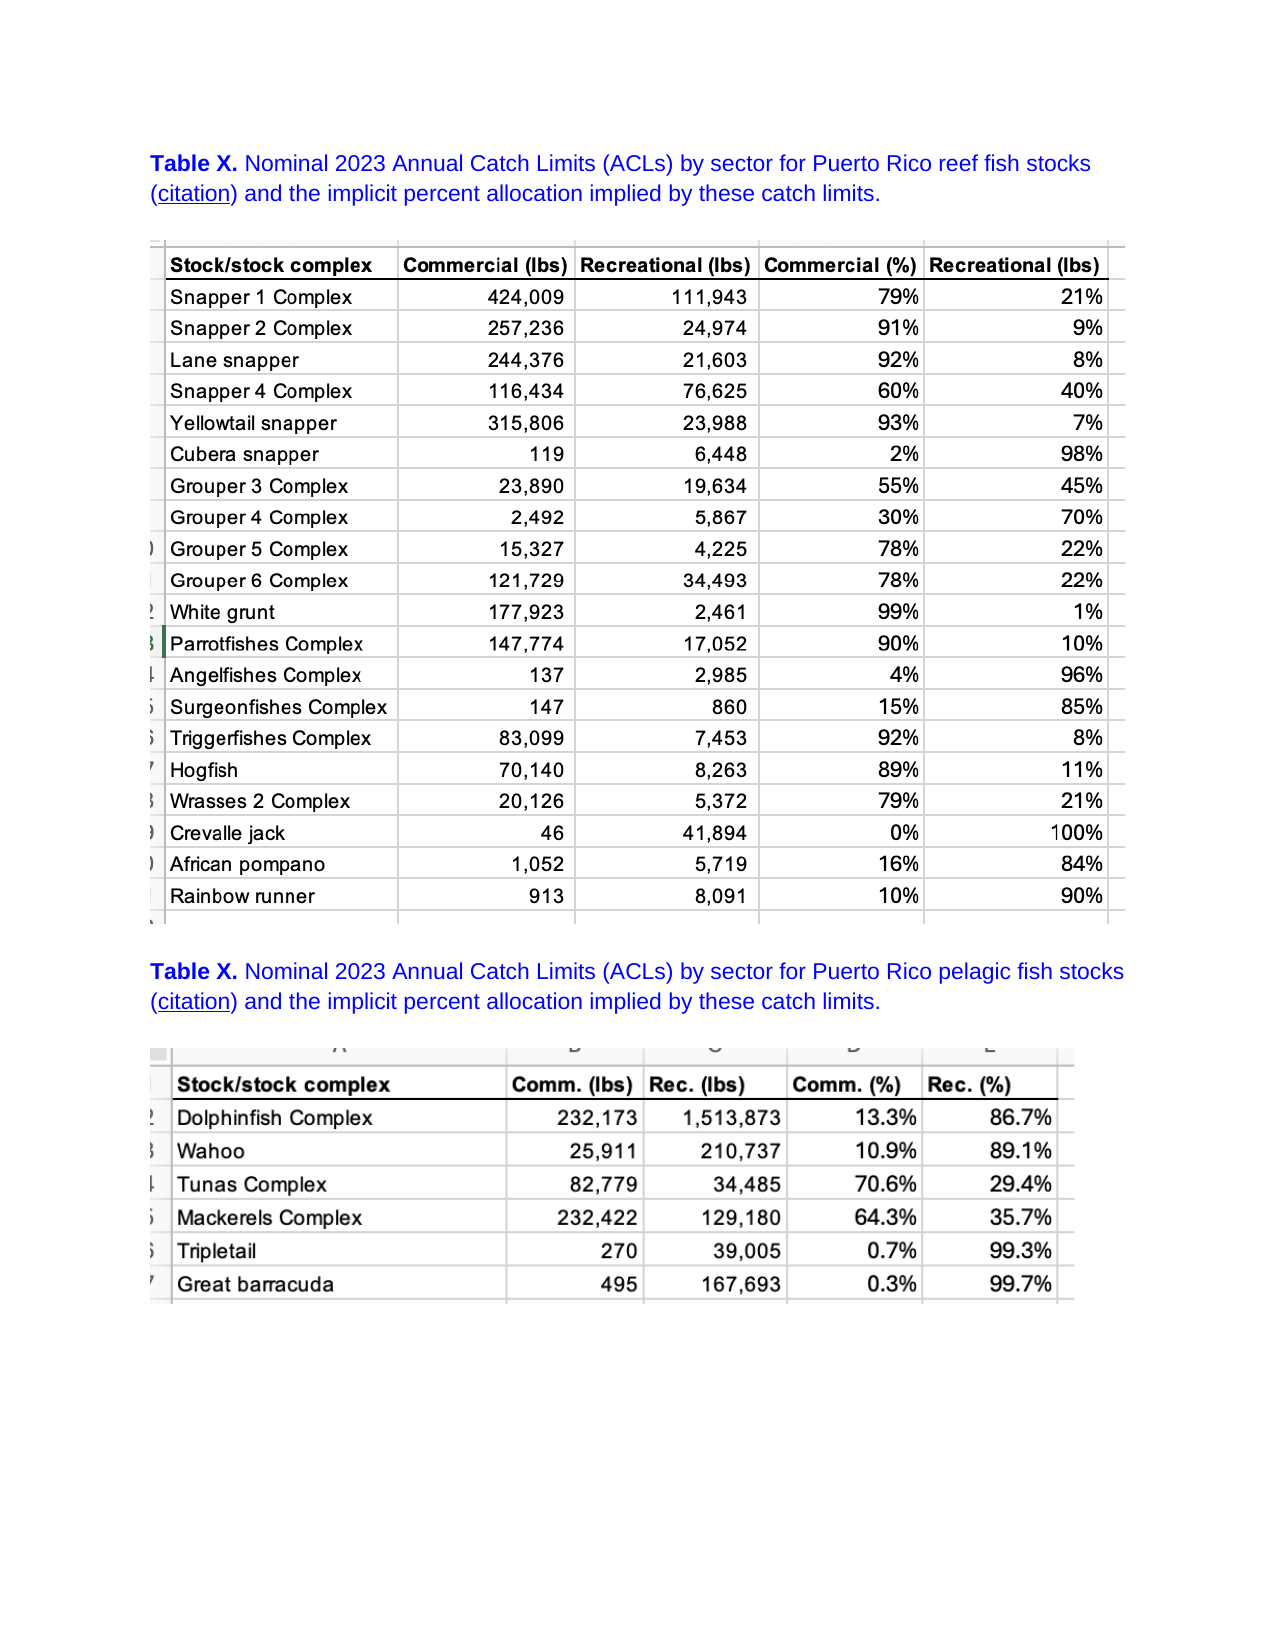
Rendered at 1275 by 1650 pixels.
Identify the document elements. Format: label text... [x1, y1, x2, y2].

text Table X. Nominal 2023 Annual Catch Limits (ACLs) by sector for Puerto Rico reef fish stocks (citation) and the implicit percent allocation implied by these catch limits. [150, 150, 1125, 207]
text Table X. Nominal 2023 Annual Catch Limits (ACLs) by sector for Puerto Rico pelagic fish stocks (citation) and the implicit percent allocation implied by these catch limits. [150, 958, 1125, 1014]
picture [150, 240, 1125, 924]
picture [150, 1048, 1075, 1304]
